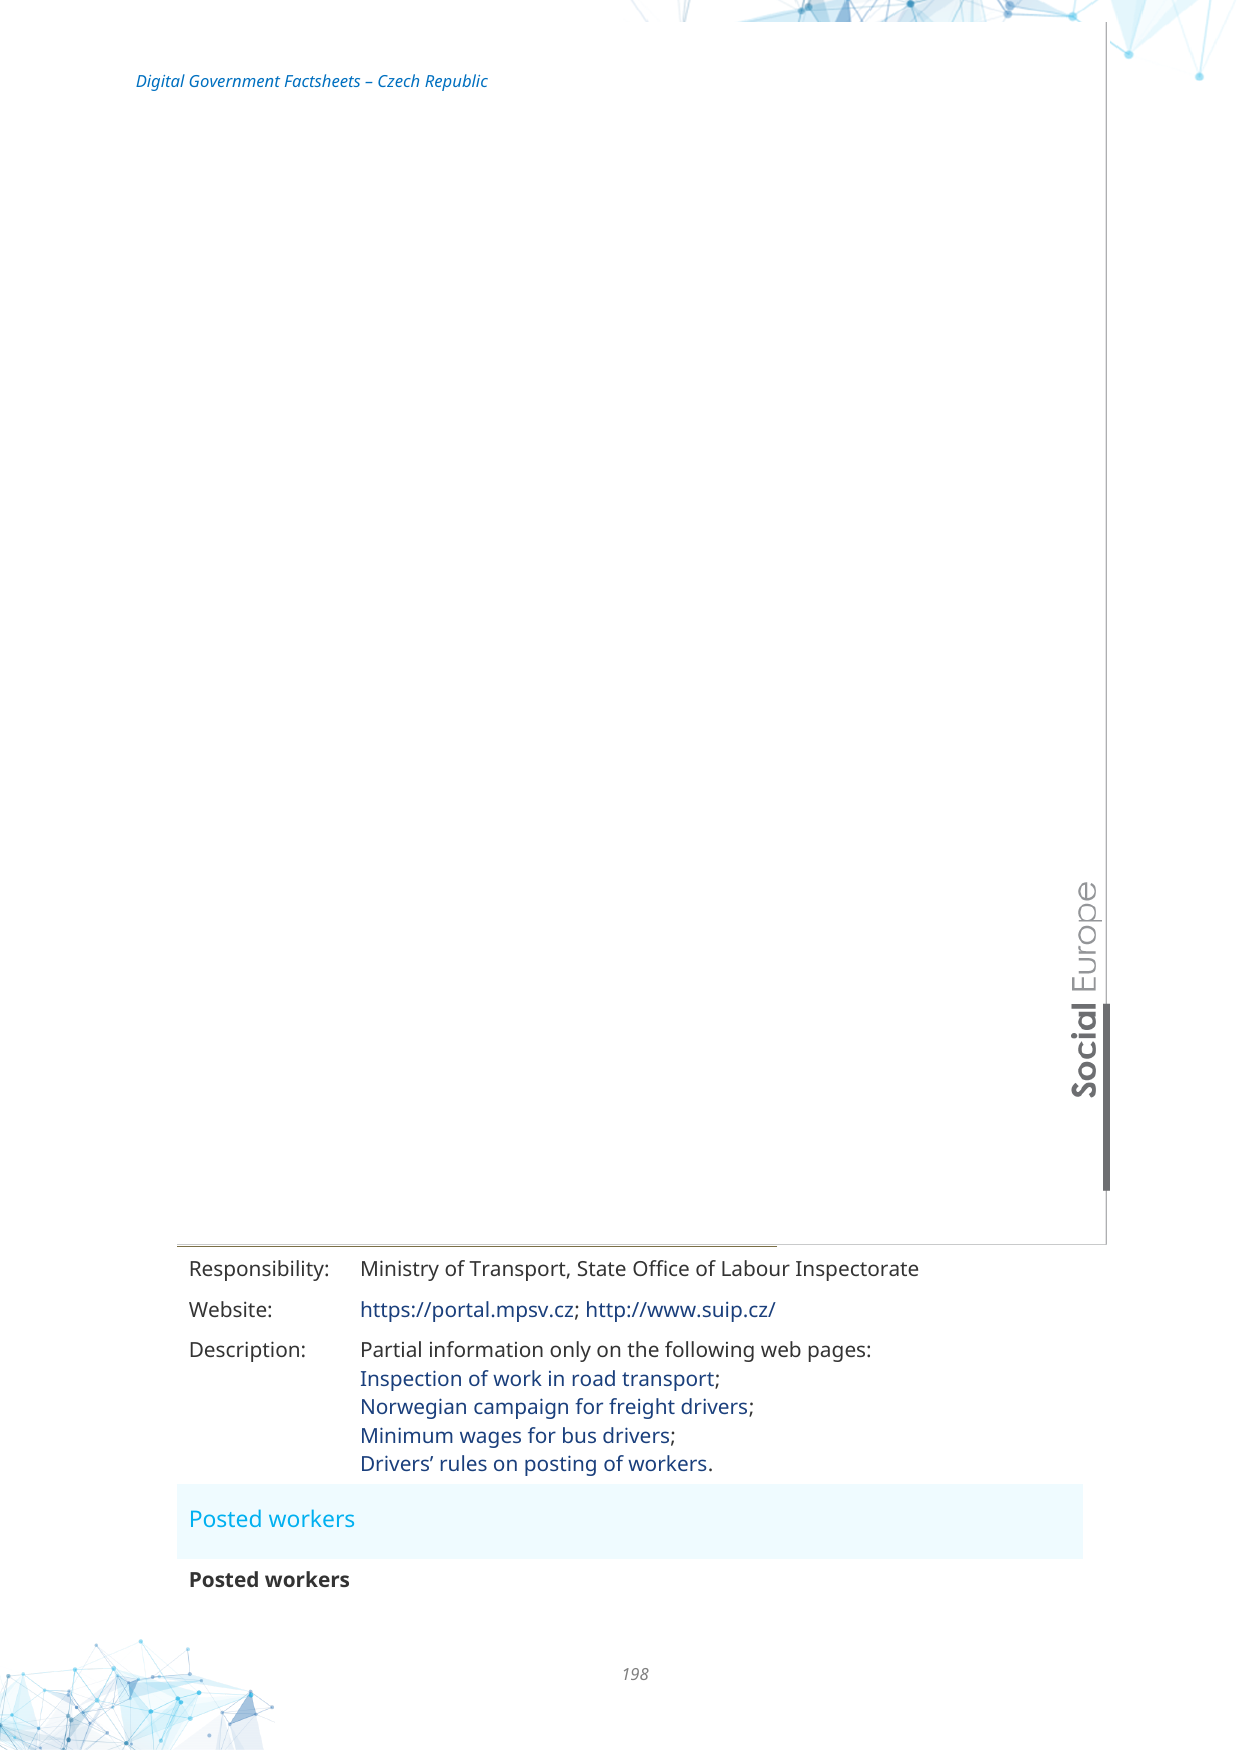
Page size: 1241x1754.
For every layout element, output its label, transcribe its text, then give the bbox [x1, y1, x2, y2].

table_cell Website: [177, 1289, 348, 1329]
picture [177, 22, 1110, 1245]
table_cell https://portal.mpsv.cz; http://www.suip.cz/ [349, 1289, 1083, 1329]
table_cell Partial information only on the following web pages: Inspection of work in road transport; Norwegian campaign for freight drivers; Minimum wages for bus drivers; Drivers’ rules on posting of workers. [349, 1329, 1083, 1484]
table_cell Ministry of Transport, State Office of Labour Inspectorate [349, 1248, 1083, 1288]
table_cell Responsibility: [177, 1248, 348, 1288]
table_cell Description: [177, 1329, 348, 1484]
table_cell Posted workers [177, 1484, 1083, 1559]
table_cell Posted workers [177, 1559, 1083, 1600]
